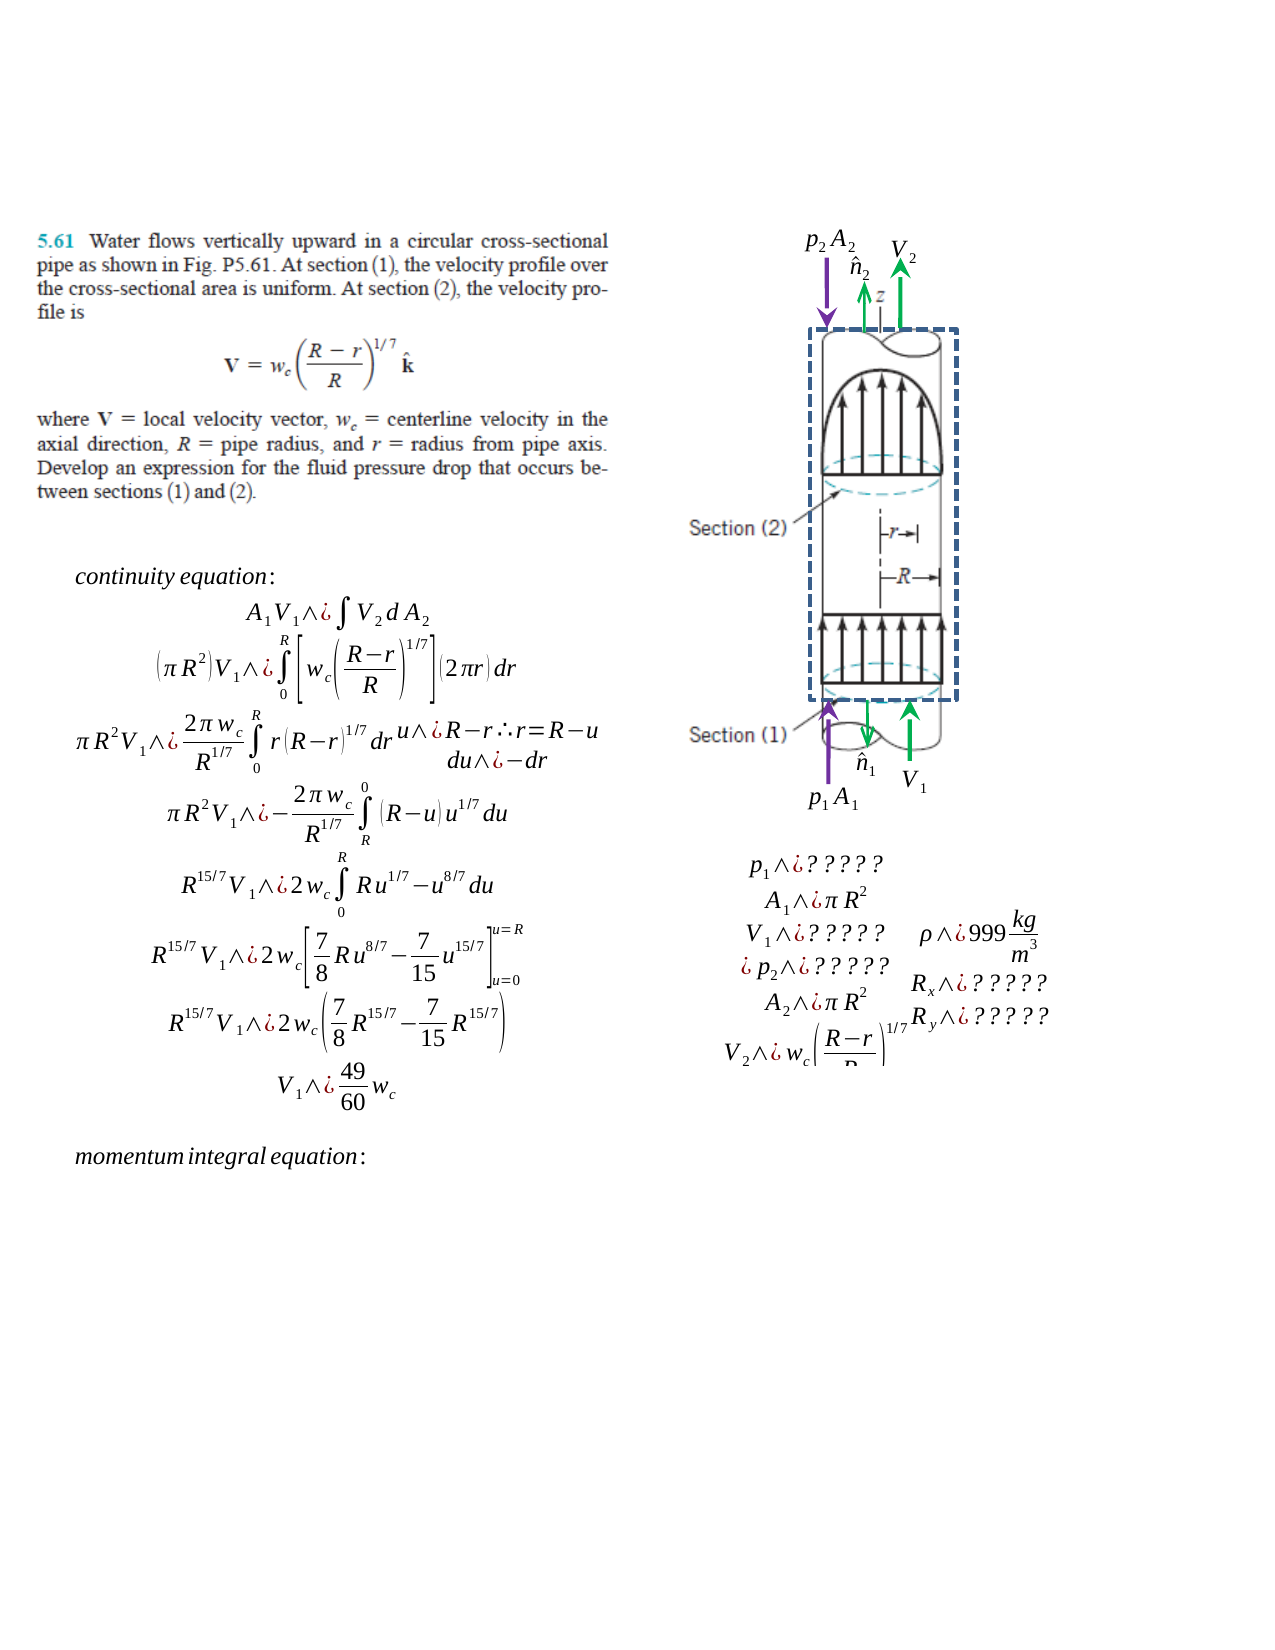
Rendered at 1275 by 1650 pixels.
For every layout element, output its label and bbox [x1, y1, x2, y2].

picture [20, 220, 627, 517]
picture [679, 282, 1012, 761]
